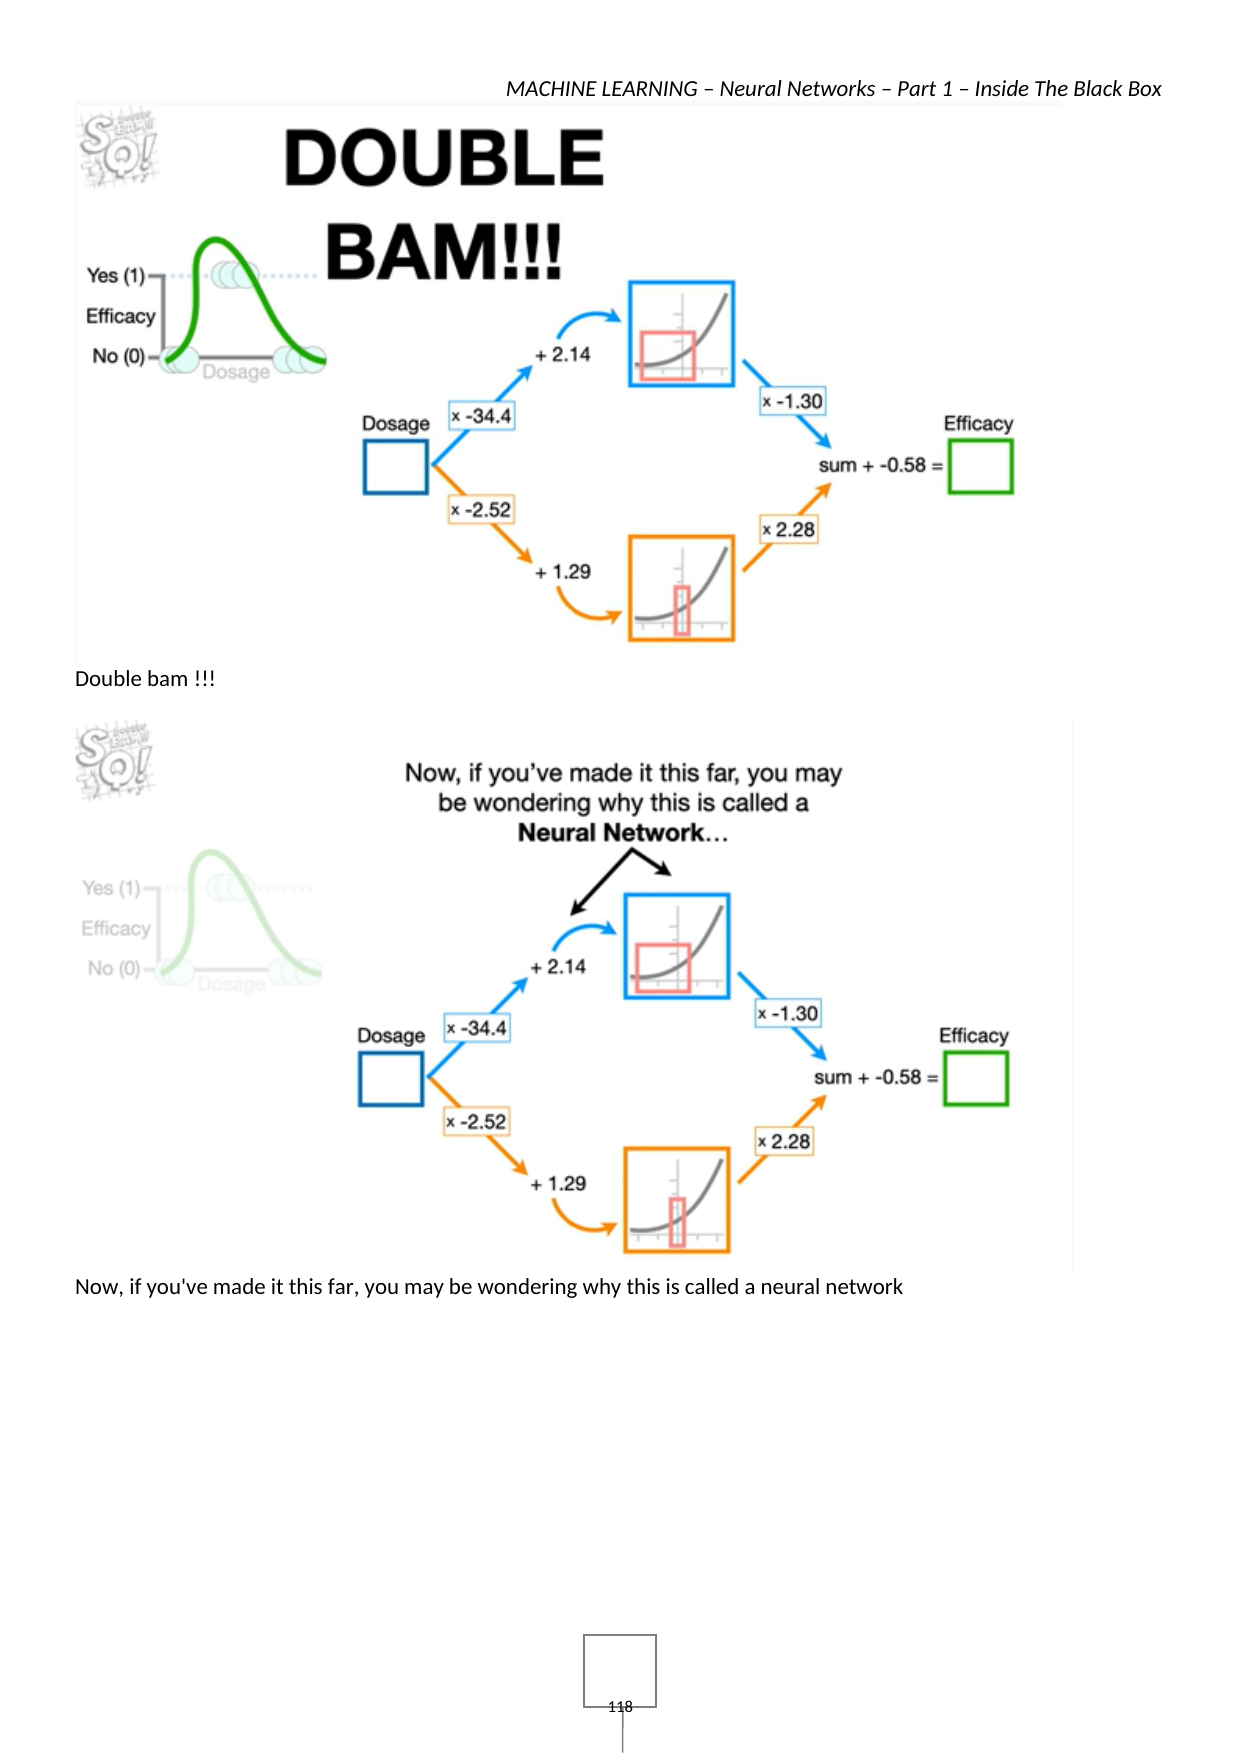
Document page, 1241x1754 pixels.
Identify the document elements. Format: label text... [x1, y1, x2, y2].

text Now, if you've made it this far, you may be wondering why this is called a neural network [75, 1272, 1165, 1300]
picture [75, 720, 1074, 1272]
picture [75, 101, 1063, 665]
text Double bam !!! [75, 664, 1165, 692]
